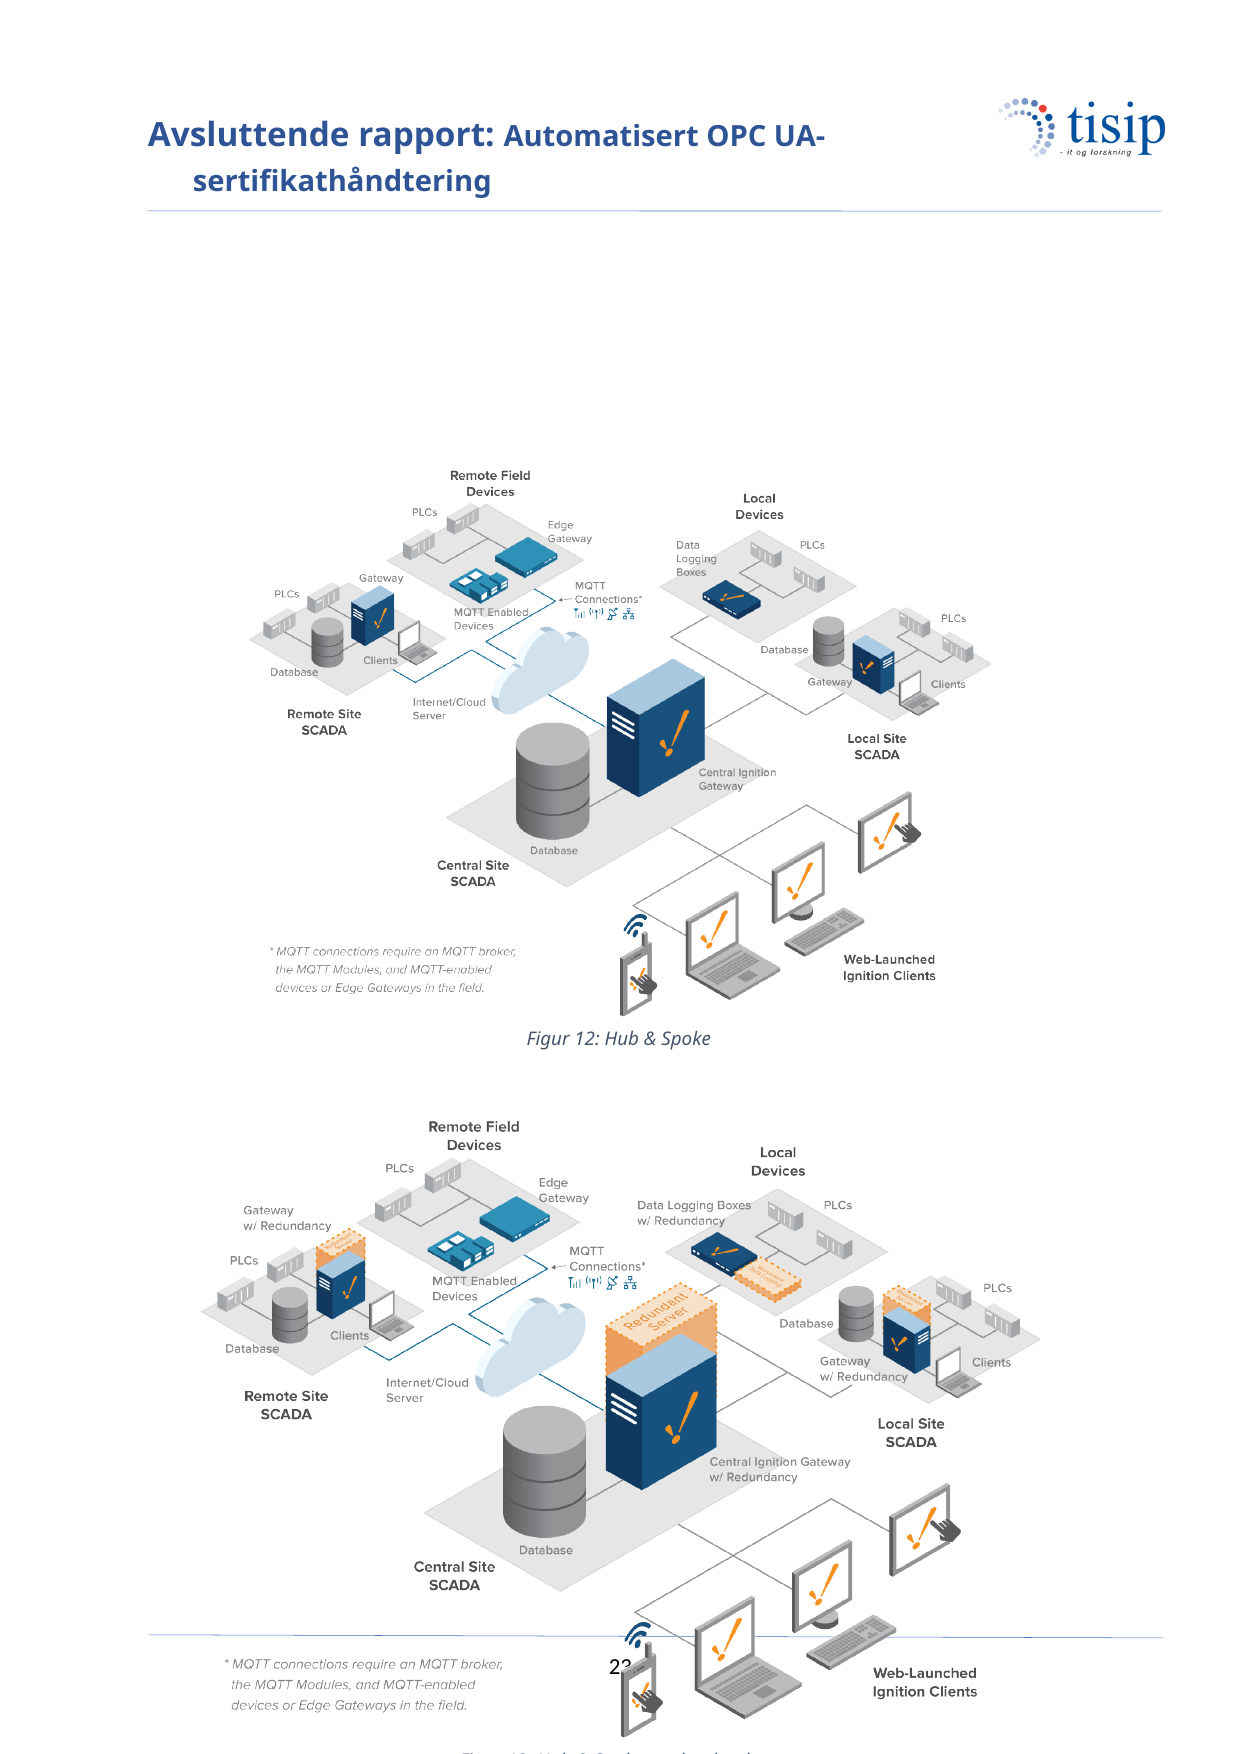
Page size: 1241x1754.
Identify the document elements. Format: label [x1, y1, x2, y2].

picture [991, 92, 1169, 160]
picture [200, 1117, 1040, 1738]
picture [248, 467, 992, 1017]
